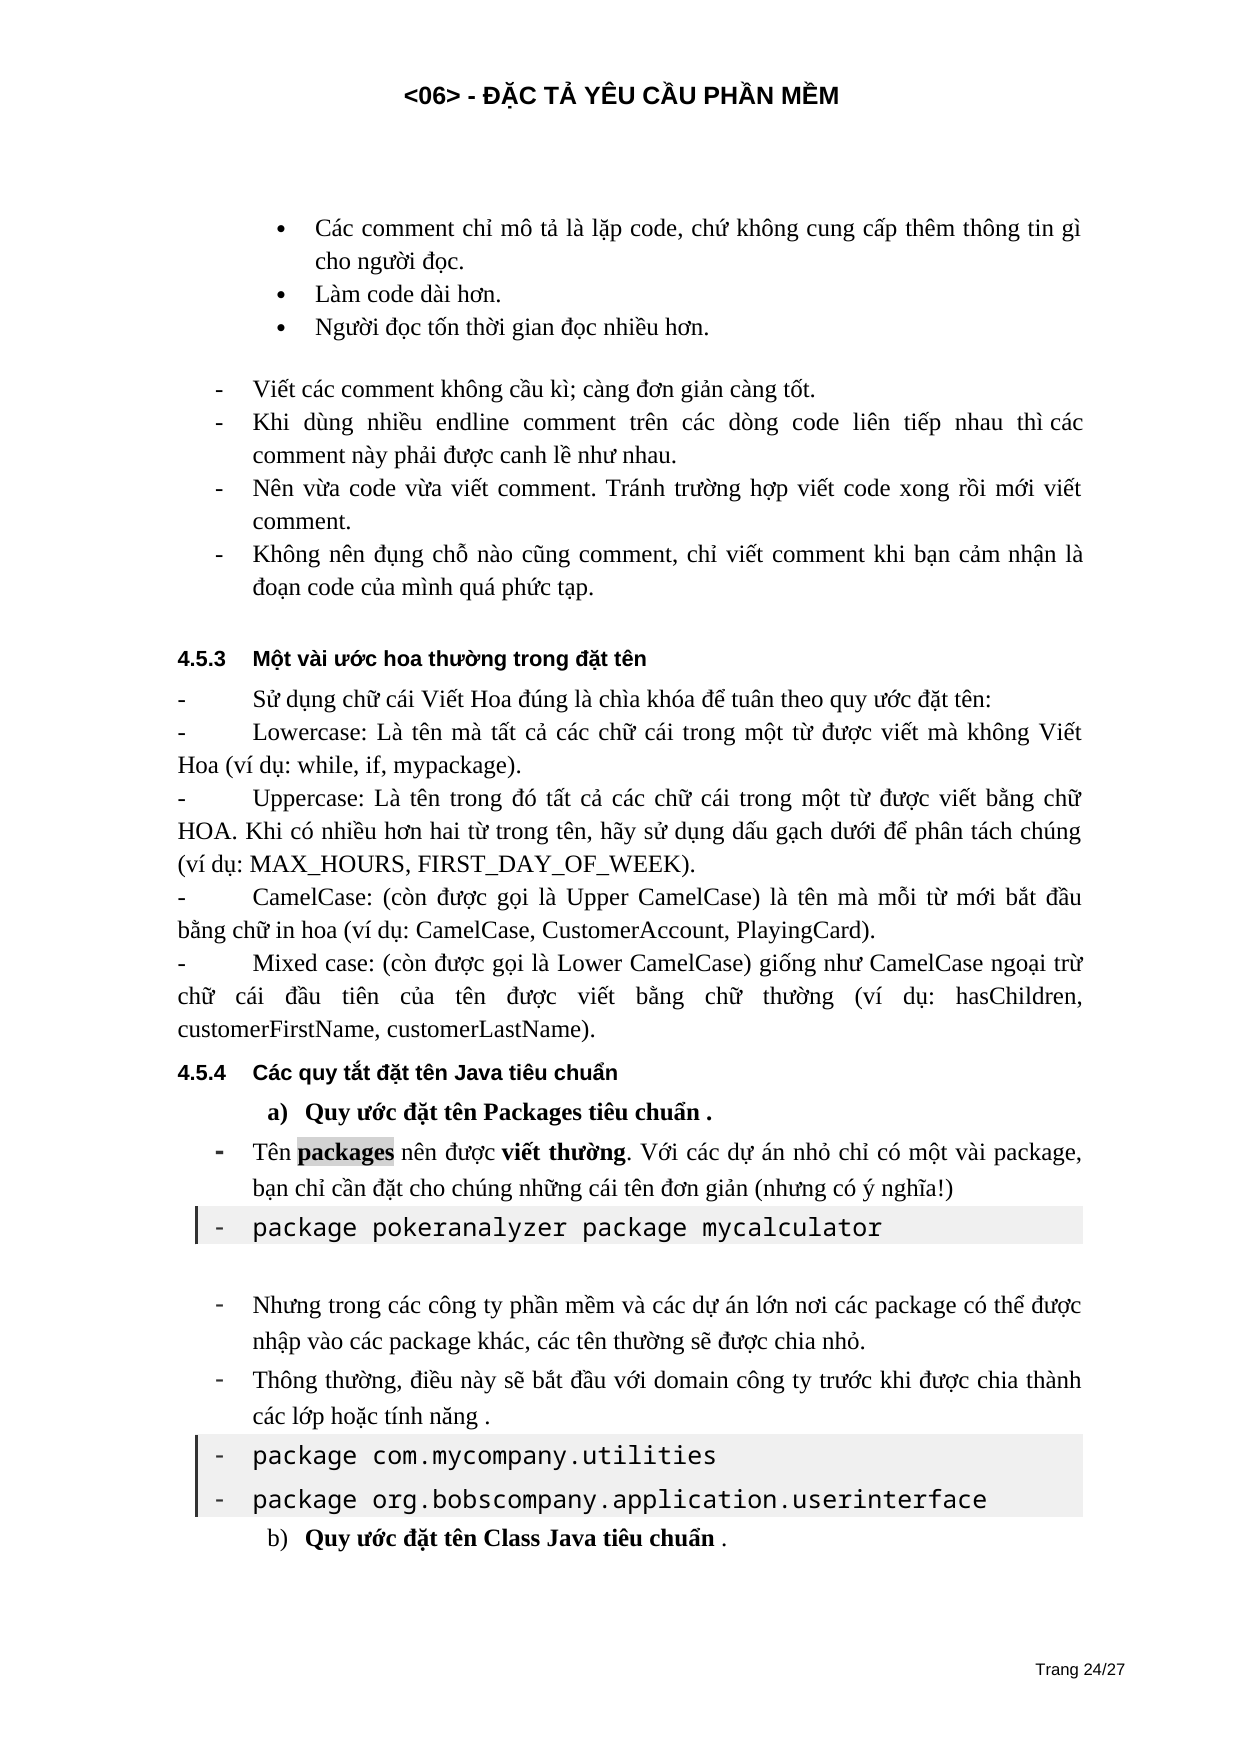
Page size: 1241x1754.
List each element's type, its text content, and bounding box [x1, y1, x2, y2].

list Nên vừa code vừa viết comment. Tránh trường hợp viết code xong rồi mới viết comment. [215, 473, 1083, 535]
list Người đọc tốn thời gian đọc nhiều hơn. [277, 312, 1083, 341]
text - CamelCase: (còn được gọi là Upper CamelCase) là tên mà mỗi từ mới bắt đầu bằng chữ in hoa (ví dụ: CamelCase, CustomerAccount, PlayingCard). [177, 882, 1083, 944]
subtitle Các quy tắt đặt tên Java tiêu chuẩn [177, 1060, 1083, 1085]
list Nhưng trong các công ty phần mềm và các dự án lớn nơi các package có thể được nhập vào các package khác, các tên thường sẽ được chia nhỏ. [215, 1283, 1083, 1354]
list Làm code dài hơn. [277, 279, 1083, 308]
subtitle Một vài ước hoa thường trong đặt tên [177, 646, 1083, 671]
list Quy ước đặt tên Packages tiêu chuẩn . [267, 1097, 1083, 1126]
list package pokeranalyzer package mycalculator [198, 1206, 1083, 1244]
list Quy ước đặt tên Class Java tiêu chuẩn . [267, 1523, 1083, 1551]
text - Sử dụng chữ cái Viết Hoa đúng là chìa khóa để tuân theo quy ước đặt tên: [177, 684, 1083, 713]
list Khi dùng nhiều endline comment trên các dòng code liên tiếp nhau thì các comment này phải được canh lề như nhau. [215, 407, 1083, 469]
list package org.bobscompany.application.userinterface [198, 1478, 1083, 1517]
list Các comment chỉ mô tả là lặp code, chứ không cung cấp thêm thông tin gì cho người đọc. [277, 213, 1083, 275]
list Không nên đụng chỗ nào cũng comment, chỉ viết comment khi bạn cảm nhận là đoạn code của mình quá phức tạp. [215, 539, 1083, 601]
text - Lowercase: Là tên mà tất cả các chữ cái trong một từ được viết mà không Viết Hoa (ví dụ: while, if, mypackage). [177, 717, 1083, 779]
list Thông thường, điều này sẽ bắt đầu với domain công ty trước khi được chia thành các lớp hoặc tính năng . [215, 1359, 1083, 1430]
text - Uppercase: Là tên trong đó tất cả các chữ cái trong một từ được viết bằng chữ HOA. Khi có nhiều hơn hai từ trong tên, hãy sử dụng dấu gạch dưới để phân tách chúng (ví dụ: MAX_HOURS, FIRST_DAY_OF_WEEK). [177, 783, 1083, 878]
list package com.mycompany.utilities [195, 1434, 1083, 1473]
text - Mixed case: (còn được gọi là Lower CamelCase) giống như CamelCase ngoại trừ chữ cái đầu tiên của tên được viết bằng chữ thường (ví dụ: hasChildren, customerFirstName, customerLastName). [177, 948, 1083, 1043]
list Tên packages nên được viết thường. Với các dự án nhỏ chỉ có một vài package, bạn chỉ cần đặt cho chúng những cái tên đơn giản (nhưng có ý nghĩa!) [215, 1131, 1083, 1202]
list Viết các comment không cầu kì; càng đơn giản càng tốt. [215, 374, 1083, 403]
